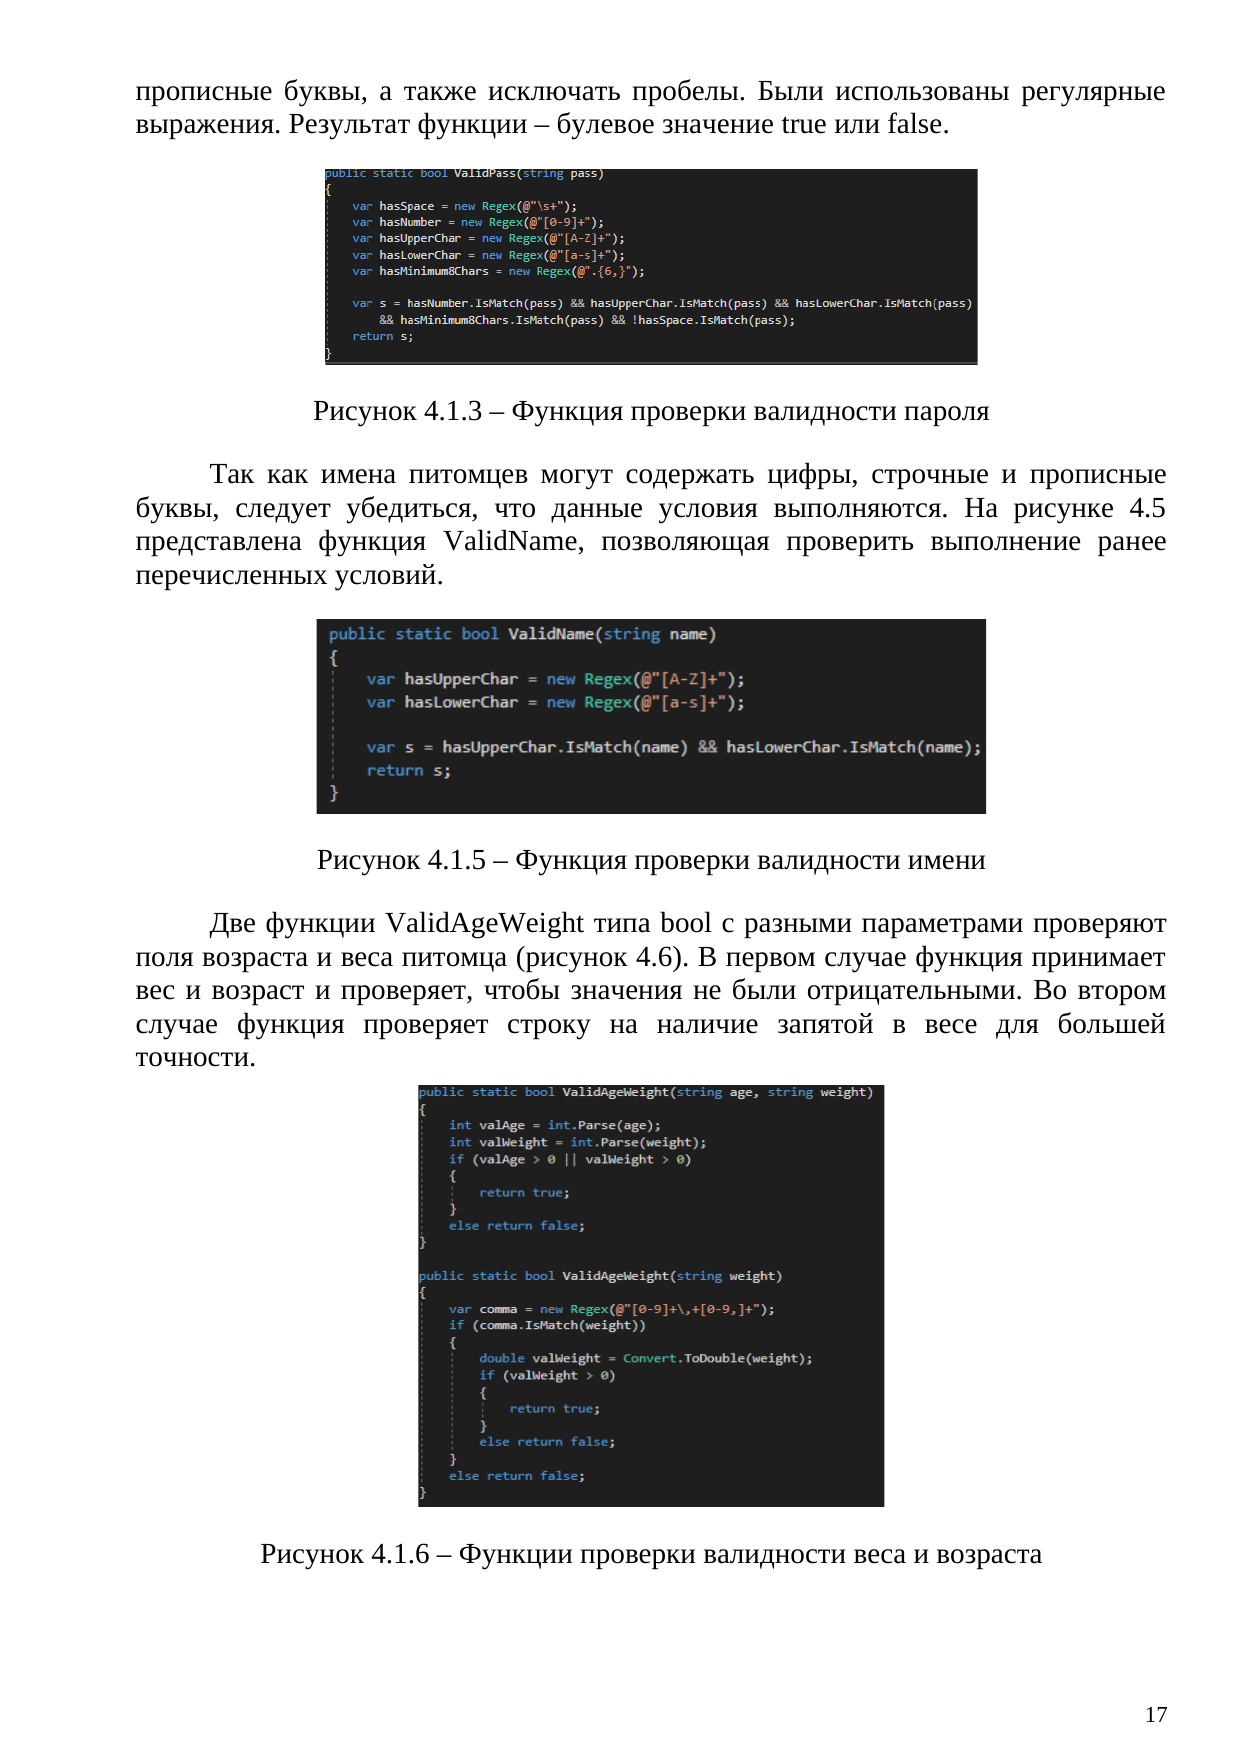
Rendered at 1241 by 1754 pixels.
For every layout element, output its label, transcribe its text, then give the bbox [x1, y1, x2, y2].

picture [316, 619, 987, 814]
picture [325, 169, 978, 365]
text Две функции ValidAgeWeight типа bool с разными параметрами проверяют поля возраста и веса питомца (рисунок 4.6). В первом случае функция принимает вес и возраст и проверяет, чтобы значения не были отрицательными. Во втором случае функция проверяет строку на наличие запятой в весе для большей точности. [135, 905, 1167, 1073]
picture [418, 1085, 885, 1507]
text Рисунок 4.1.3 – Функция проверки валидности пароля [135, 393, 1167, 427]
text Рисунок 4.1.5 – Функция проверки валидности имени [135, 842, 1167, 876]
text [135, 73, 1167, 140]
text Так как имена питомцев могут содержать цифры, строчные и прописные буквы, следует убедиться, что данные условия выполняются. На рисунке 4.5 представлена функция ValidName, позволяющая проверить выполнение ранее перечисленных условий. [135, 456, 1167, 590]
text Рисунок 4.1.6 – Функции проверки валидности веса и возраста [135, 1536, 1167, 1570]
